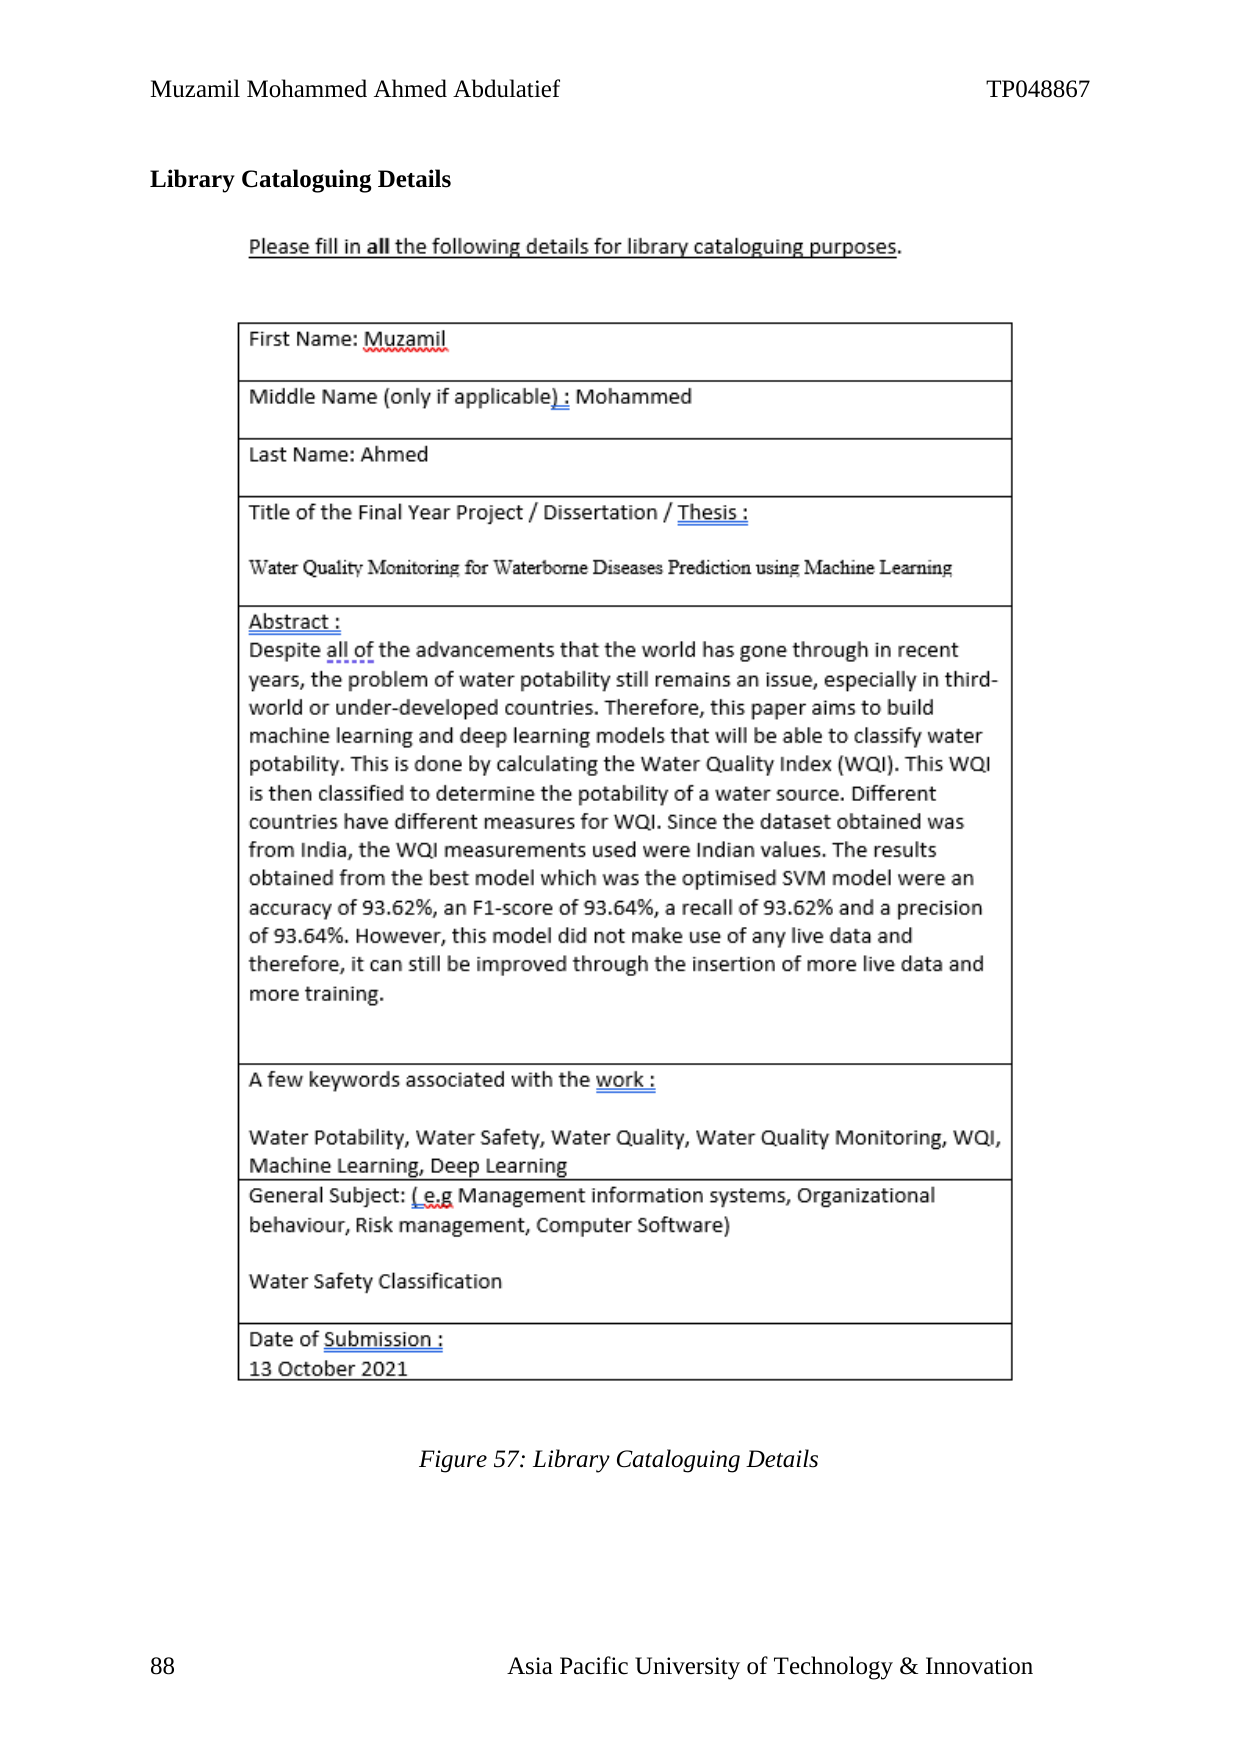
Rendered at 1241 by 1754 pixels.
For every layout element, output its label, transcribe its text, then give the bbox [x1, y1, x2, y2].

subtitle Library Cataloguing Details [150, 164, 1090, 193]
picture [202, 207, 1038, 1409]
